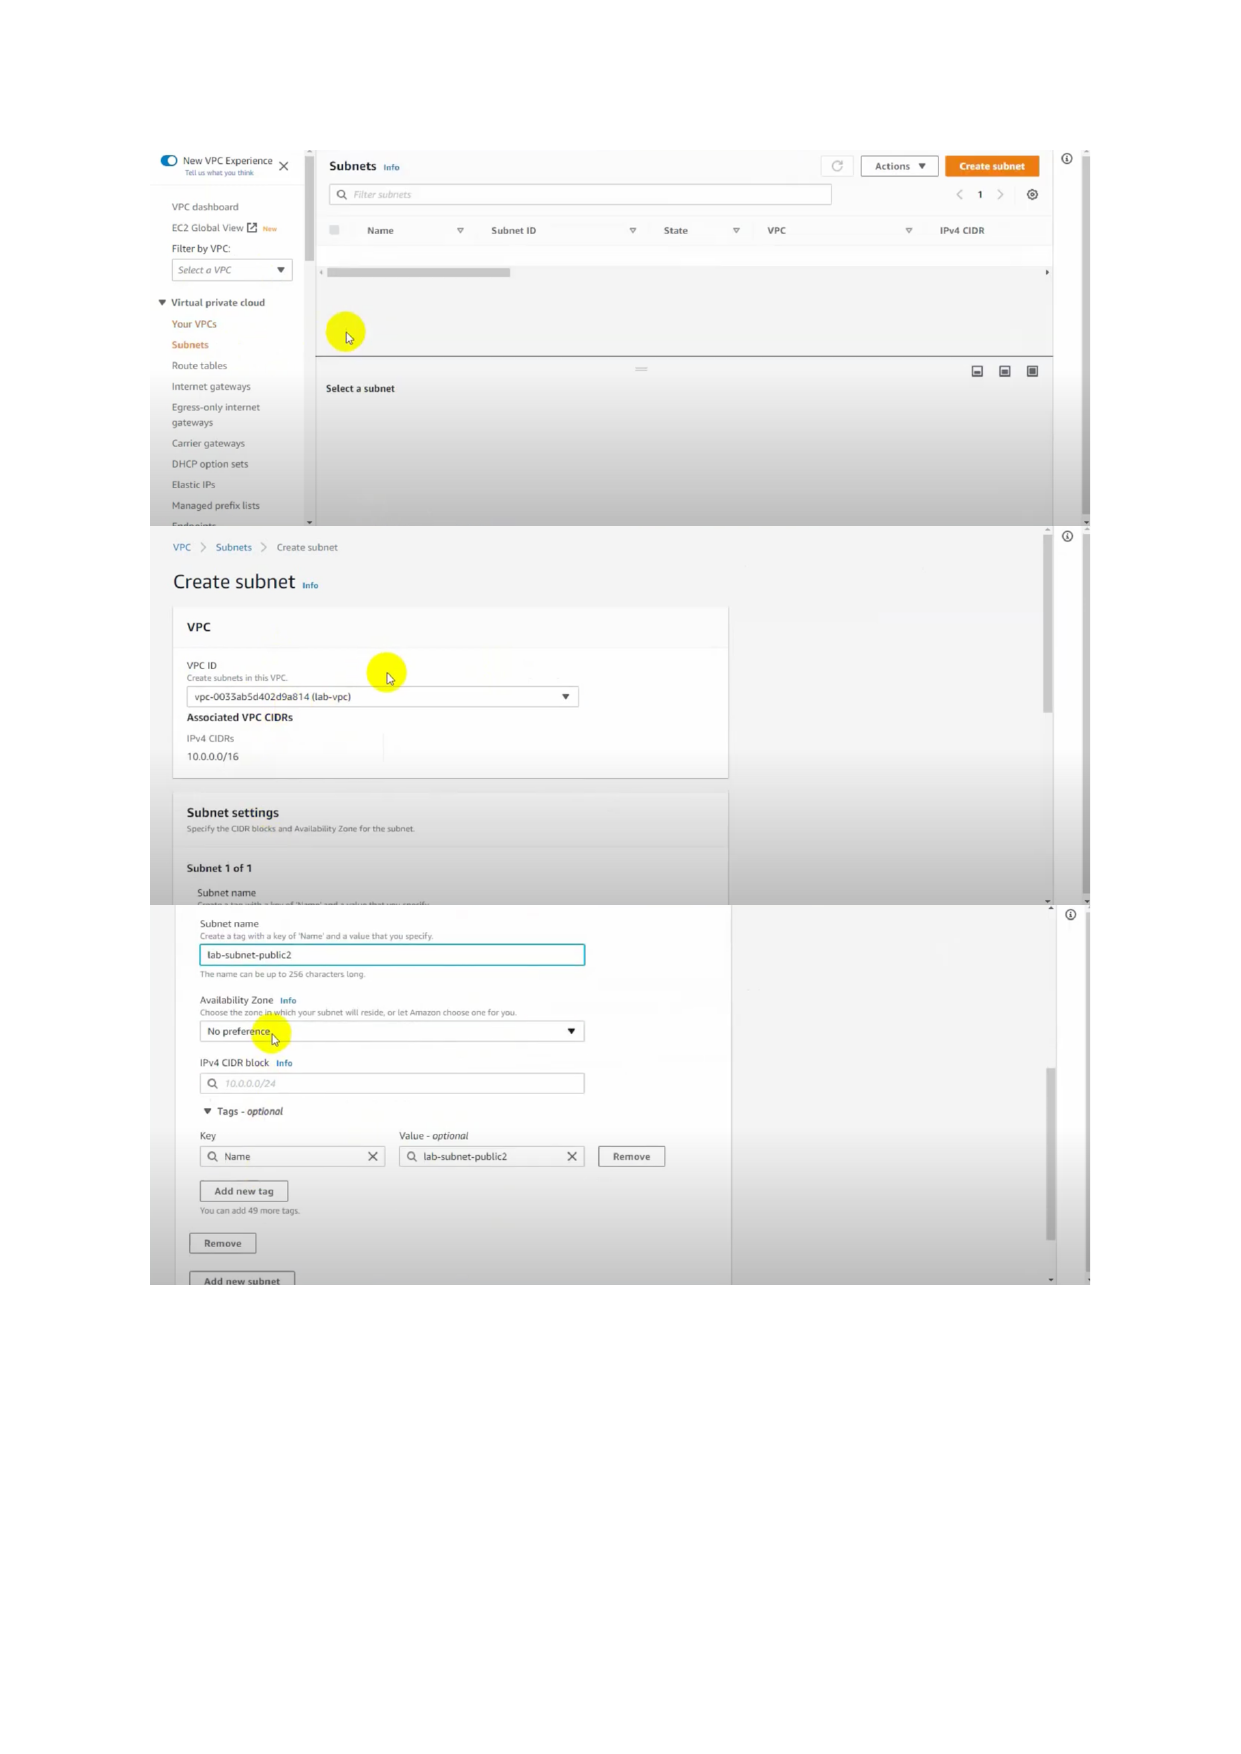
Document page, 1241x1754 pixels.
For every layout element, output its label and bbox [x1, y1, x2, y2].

picture [150, 150, 1091, 1285]
